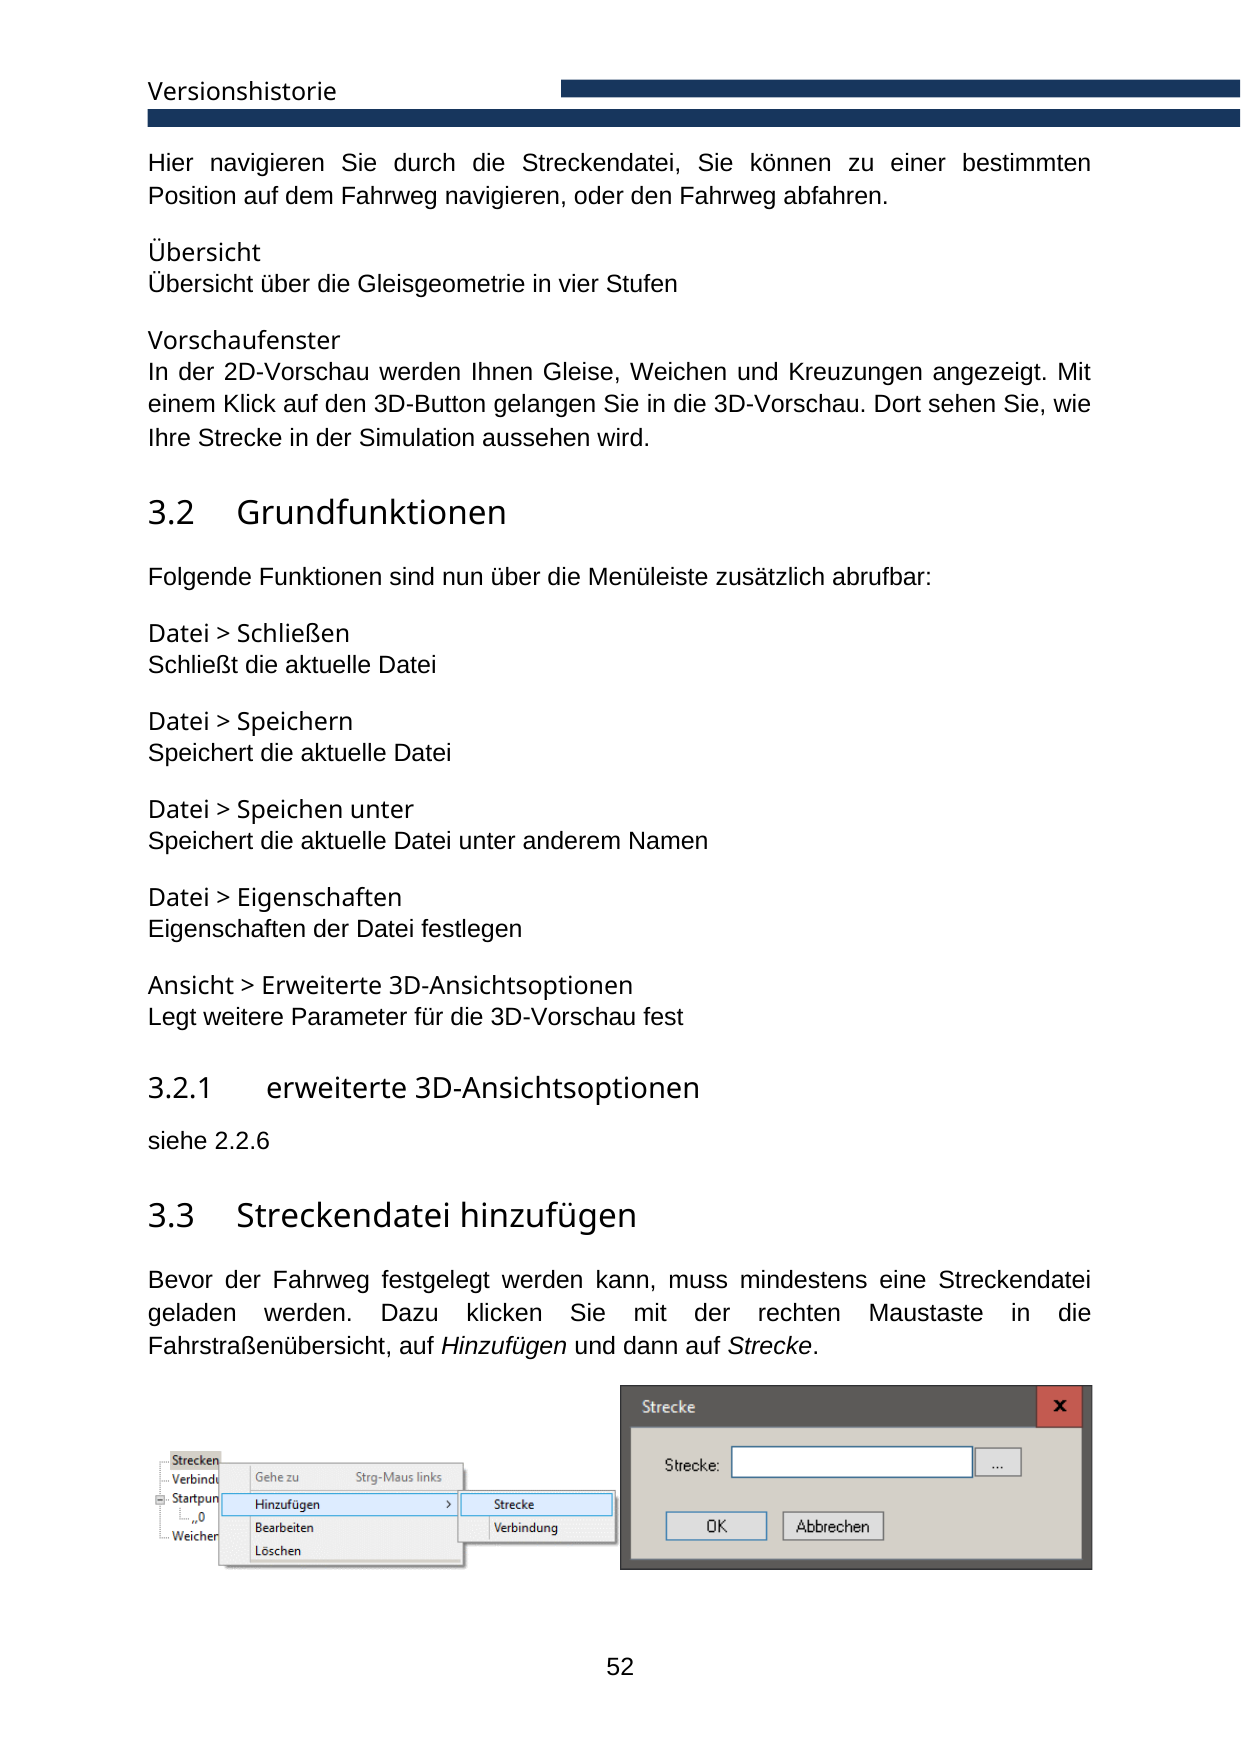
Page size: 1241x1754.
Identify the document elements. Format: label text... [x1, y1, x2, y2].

text Speichert die aktuelle Datei [148, 738, 1093, 766]
text Datei > Speichern [148, 704, 1093, 738]
text Datei > Eigenschaften [148, 879, 1093, 913]
text Übersicht über die Gleisgeometrie in vier Stufen [148, 268, 1093, 297]
subtitle erweiterte 3D-Ansichtsoptionen [148, 1068, 1093, 1107]
text Schließt die aktuelle Datei [148, 650, 1093, 678]
text Bevor der Fahrweg festgelegt werden kann, muss mindestens eine Streckendatei geladen werden. Dazu klicken Sie mit der rechten Maustaste in die Fahrstraßenübersicht, auf Hinzufügen und dann auf Strecke. [148, 1265, 1093, 1360]
subtitle Streckendatei hinzufügen [148, 1192, 1093, 1238]
text siehe 2.2.6 [148, 1126, 1093, 1155]
picture [147, 1385, 1093, 1570]
text Speichert die aktuelle Datei unter anderem Namen [148, 826, 1093, 854]
text Übersicht [148, 234, 1093, 268]
text Datei > Speichen unter [148, 792, 1093, 826]
text Ansicht > Erweiterte 3D-Ansichtsoptionen [148, 967, 1093, 1001]
text Legt weitere Parameter für die 3D-Vorschau fest [148, 1001, 1093, 1030]
text Folgende Funktionen sind nun über die Menüleiste zusätzlich abrufbar: [148, 562, 1093, 591]
text Datei > Schließen [148, 616, 1093, 650]
text In der 2D-Vorschau werden Ihnen Gleise, Weichen und Kreuzungen angezeigt. Mit einem Klick auf den 3D-Button gelangen Sie in die 3D-Vorschau. Dort sehen Sie, wie Ihre Strecke in der Simulation aussehen wird. [148, 356, 1093, 451]
text Hier navigieren Sie durch die Streckendatei, Sie können zu einer bestimmten Position auf dem Fahrweg navigieren, oder den Fahrweg abfahren. [148, 148, 1093, 209]
text Vorschaufenster [148, 322, 1093, 356]
text Eigenschaften der Datei festlegen [148, 913, 1093, 942]
subtitle Grundfunktionen [148, 489, 1093, 534]
